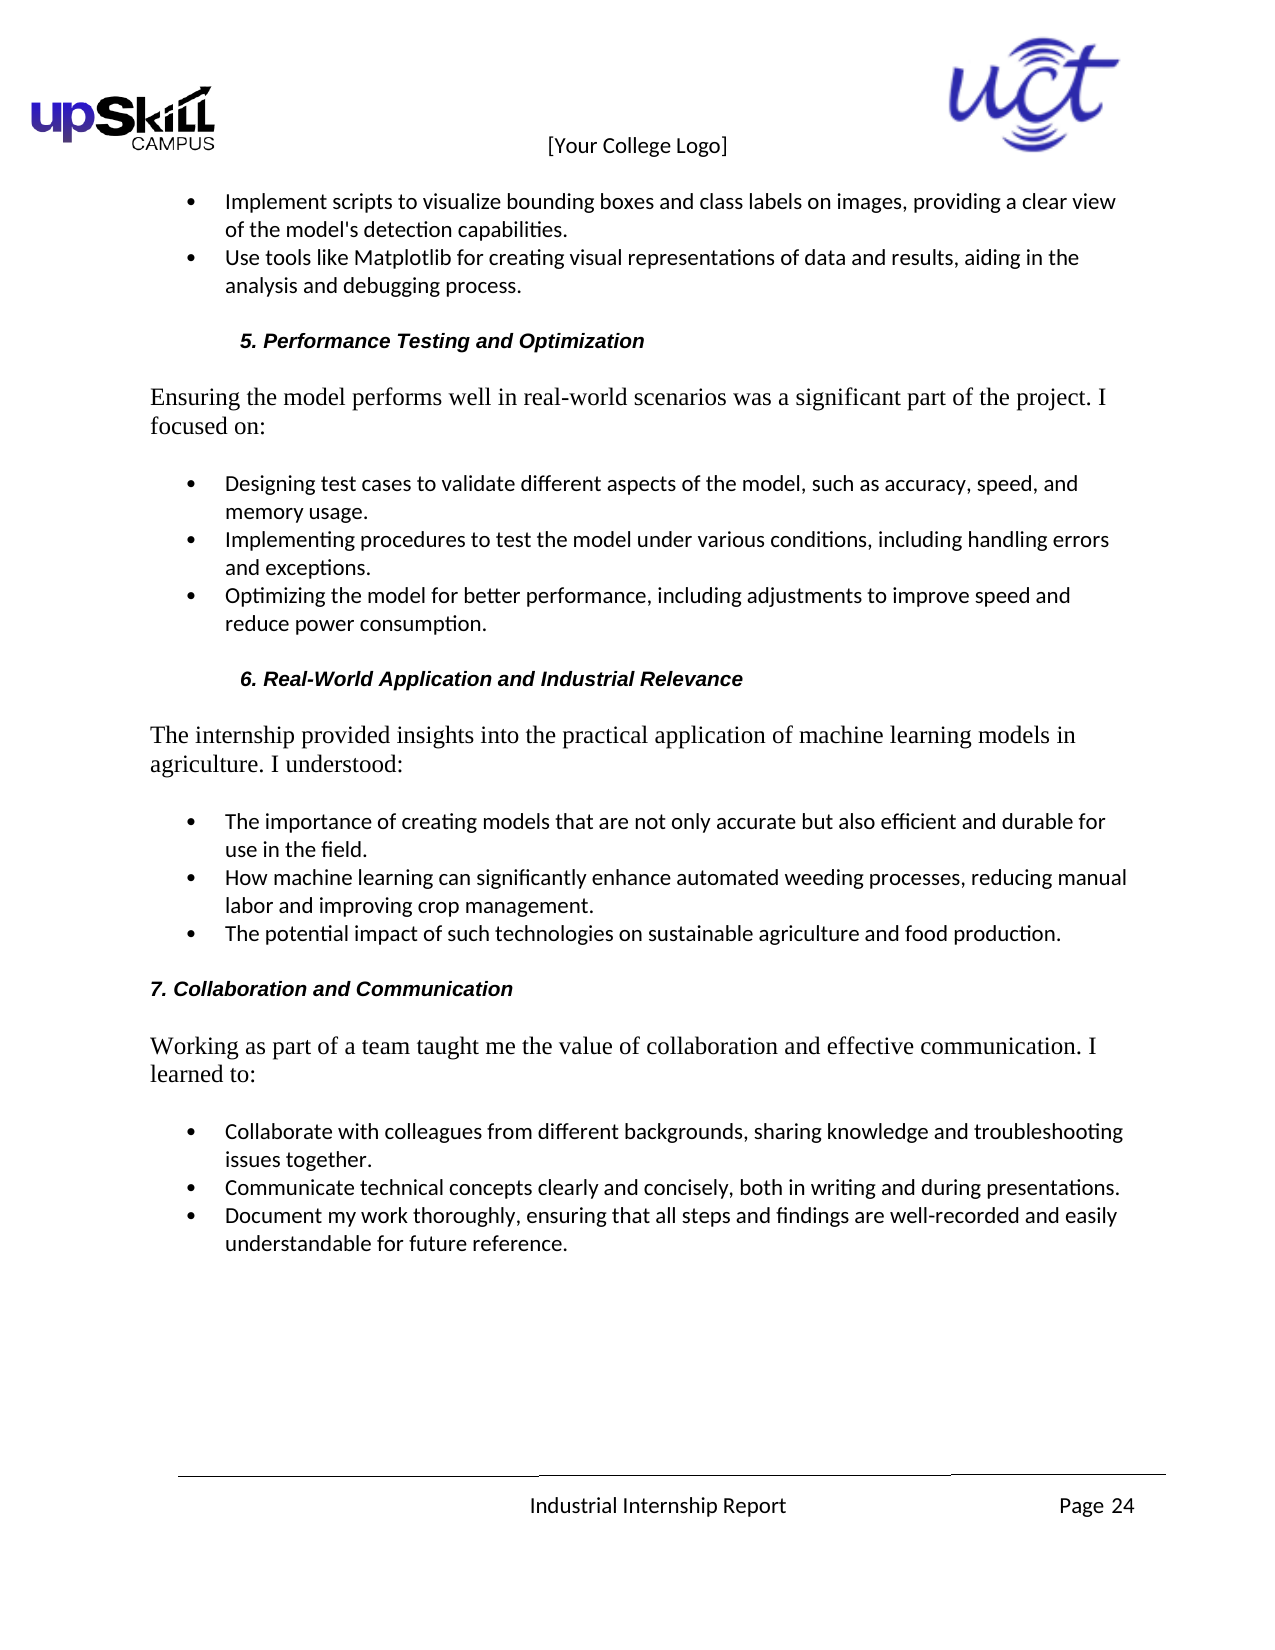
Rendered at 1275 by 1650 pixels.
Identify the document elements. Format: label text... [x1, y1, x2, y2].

text The internship provided insights into the practical application of machine learning models in agriculture. I understood: [150, 721, 1134, 778]
list Document my work thoroughly, ensuring that all steps and findings are well-recorded and easily understandable for future reference. [187, 1201, 1134, 1257]
picture [946, 28, 1125, 154]
subtitle 7. Collaboration and Communication [150, 977, 1134, 1002]
list Communicate technical concepts clearly and concisely, both in writing and during presentations. [187, 1173, 1134, 1201]
list The importance of creating models that are not only accurate but also efficient and durable for use in the field. [187, 807, 1134, 863]
list Optimizing the model for better performance, including adjustments to improve speed and reduce power consumption. [187, 581, 1134, 637]
subtitle 6. Real-World Application and Industrial Relevance [240, 666, 1134, 691]
list The potential impact of such technologies on sustainable agriculture and food production. [187, 919, 1134, 947]
list Implementing procedures to test the model under various conditions, including handling errors and exceptions. [187, 525, 1134, 581]
list How machine learning can significantly enhance automated weeding processes, reducing manual labor and improving crop management. [187, 863, 1134, 919]
subtitle 5. Performance Testing and Optimization [240, 328, 1134, 353]
picture [0, 73, 246, 154]
list Designing test cases to validate different aspects of the model, such as accuracy, speed, and memory usage. [187, 469, 1134, 525]
text Ensuring the model performs well in real-world scenarios was a significant part of the project. I focused on: [150, 382, 1134, 440]
list Implement scripts to visualize bounding boxes and class labels on images, providing a clear view of the model's detection capabilities. [187, 187, 1134, 243]
list Use tools like Matplotlib for creating visual representations of data and results, aiding in the analysis and debugging process. [187, 243, 1134, 299]
list Collaborate with colleagues from different backgrounds, sharing knowledge and troubleshooting issues together. [187, 1117, 1134, 1173]
text Working as part of a team taught me the value of collaboration and effective communication. I learned to: [150, 1031, 1134, 1088]
